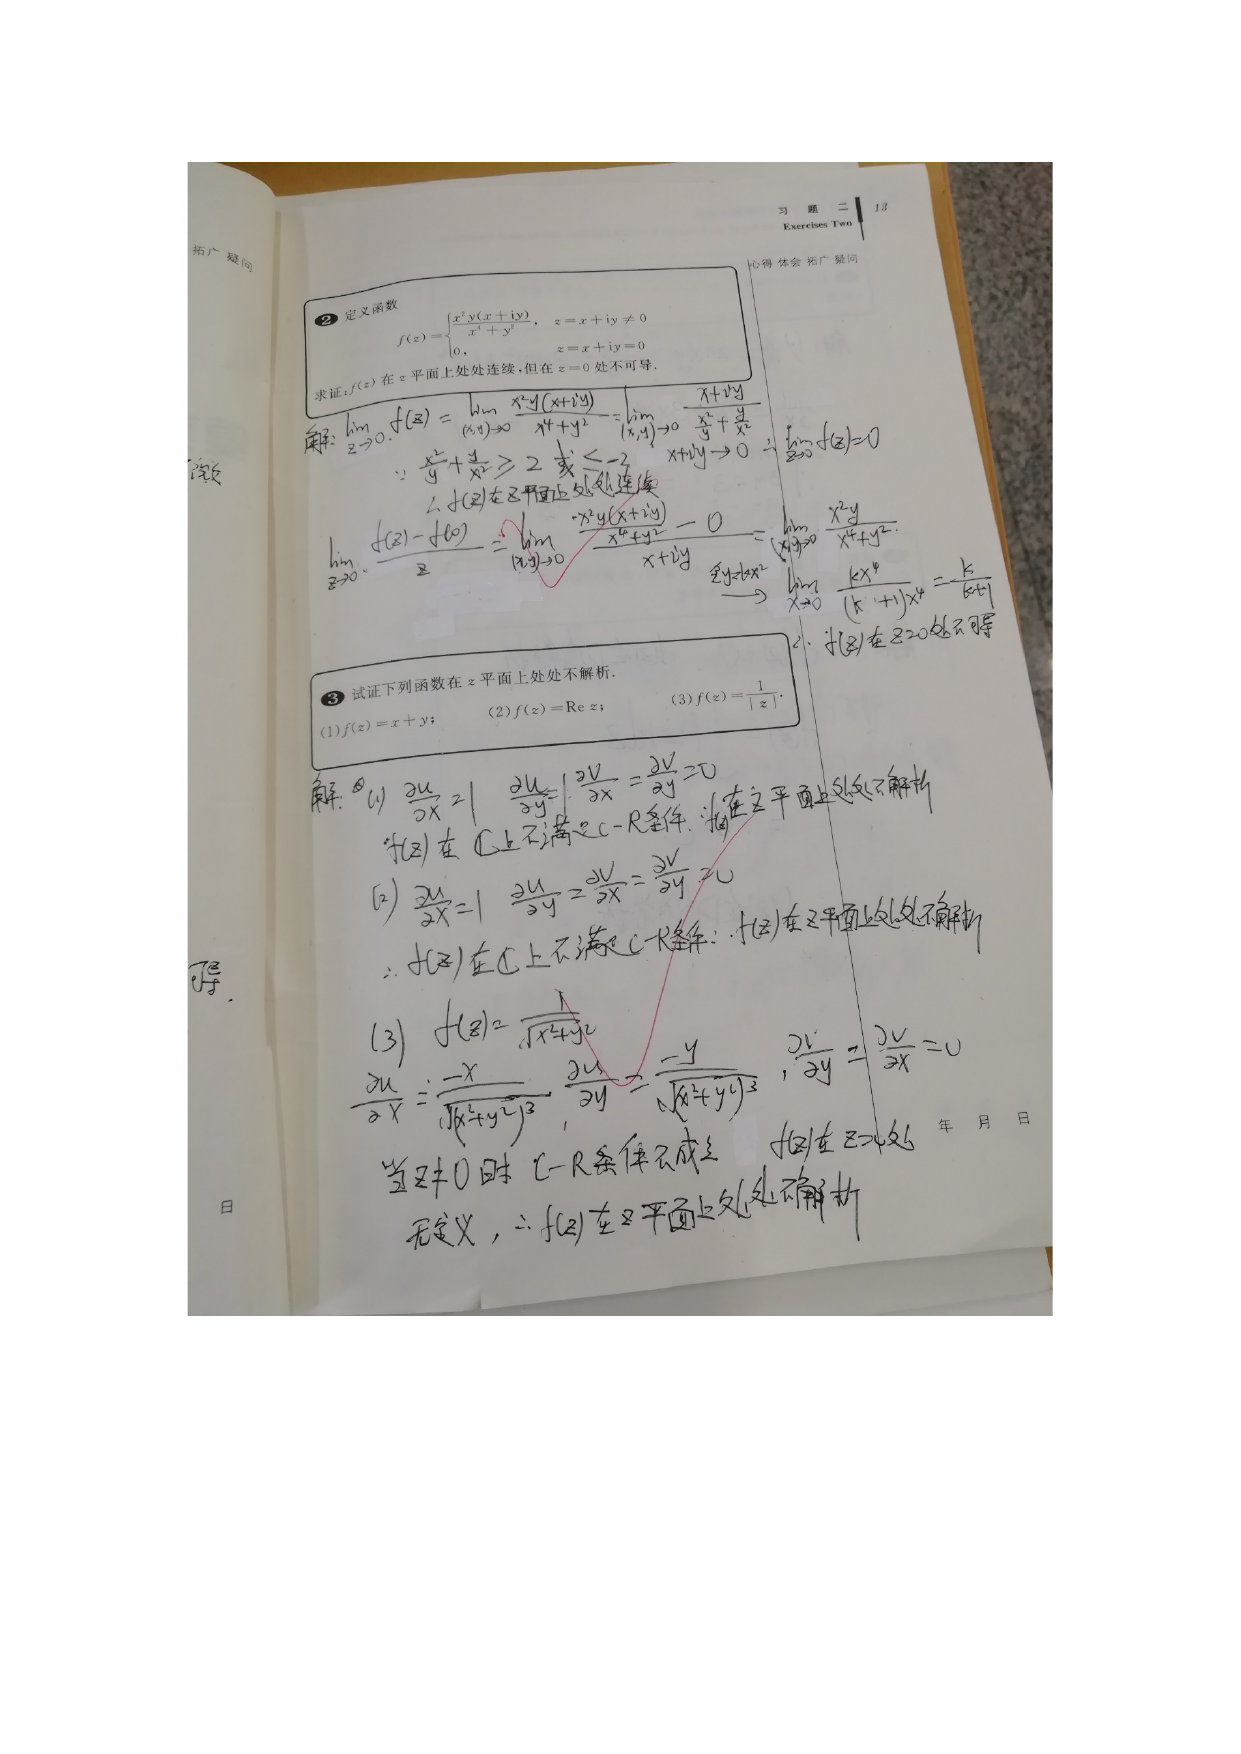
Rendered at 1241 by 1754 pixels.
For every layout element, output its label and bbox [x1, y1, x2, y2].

picture [187, 162, 1053, 1316]
